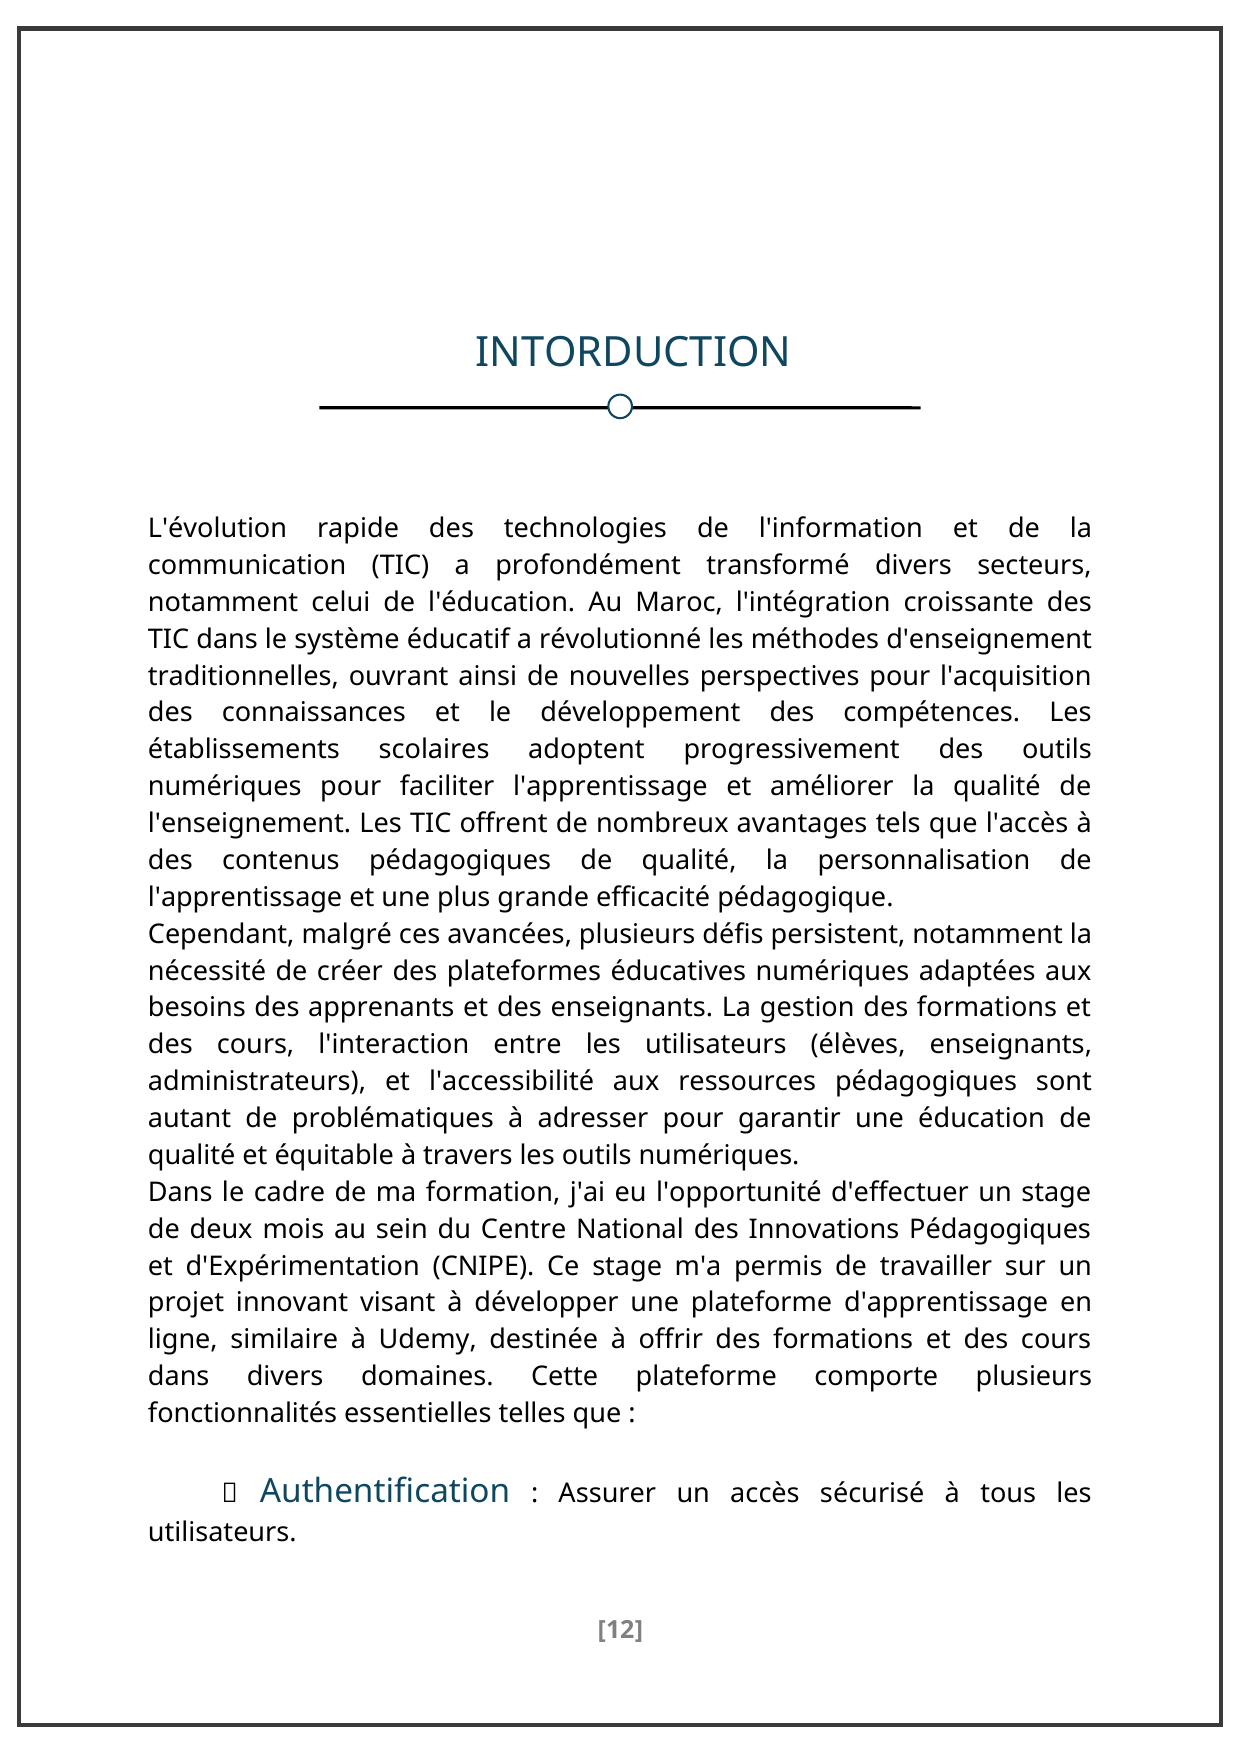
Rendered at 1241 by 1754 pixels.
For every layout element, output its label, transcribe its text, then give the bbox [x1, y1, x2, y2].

text L'évolution rapide des technologies de l'information et de la communication (TIC) a profondément transformé divers secteurs, notamment celui de l'éducation. Au Maroc, l'intégration croissante des TIC dans le système éducatif a révolutionné les méthodes d'enseignement traditionnelles, ouvrant ainsi de nouvelles perspectives pour l'acquisition des connaissances et le développement des compétences. Les établissements scolaires adoptent progressivement des outils numériques pour faciliter l'apprentissage et améliorer la qualité de l'enseignement. Les TIC offrent de nombreux avantages tels que l'accès à des contenus pédagogiques de qualité, la personnalisation de l'apprentissage et une plus grande efficacité pédagogique. [148, 508, 1093, 914]
text Dans le cadre de ma formation, j'ai eu l'opportunité d'effectuer un stage de deux mois au sein du Centre National des Innovations Pédagogiques et d'Expérimentation (CNIPE). Ce stage m'a permis de travailler sur un projet innovant visant à développer une plateforme d'apprentissage en ligne, similaire à Udemy, destinée à offrir des formations et des cours dans divers domaines. Cette plateforme comporte plusieurs fonctionnalités essentielles telles que : [148, 1172, 1093, 1430]
text 🔐 Authentification : Assurer un accès sécurisé à tous les utilisateurs. [148, 1467, 1093, 1549]
text Cependant, malgré ces avancées, plusieurs défis persistent, notamment la nécessité de créer des plateformes éducatives numériques adaptées aux besoins des apprenants et des enseignants. La gestion des formations et des cours, l'interaction entre les utilisateurs (élèves, enseignants, administrateurs), et l'accessibilité aux ressources pédagogiques sont autant de problématiques à adresser pour garantir une éducation de qualité et équitable à travers les outils numériques. [148, 914, 1093, 1172]
subtitle INTORDUCTION [148, 321, 1093, 378]
